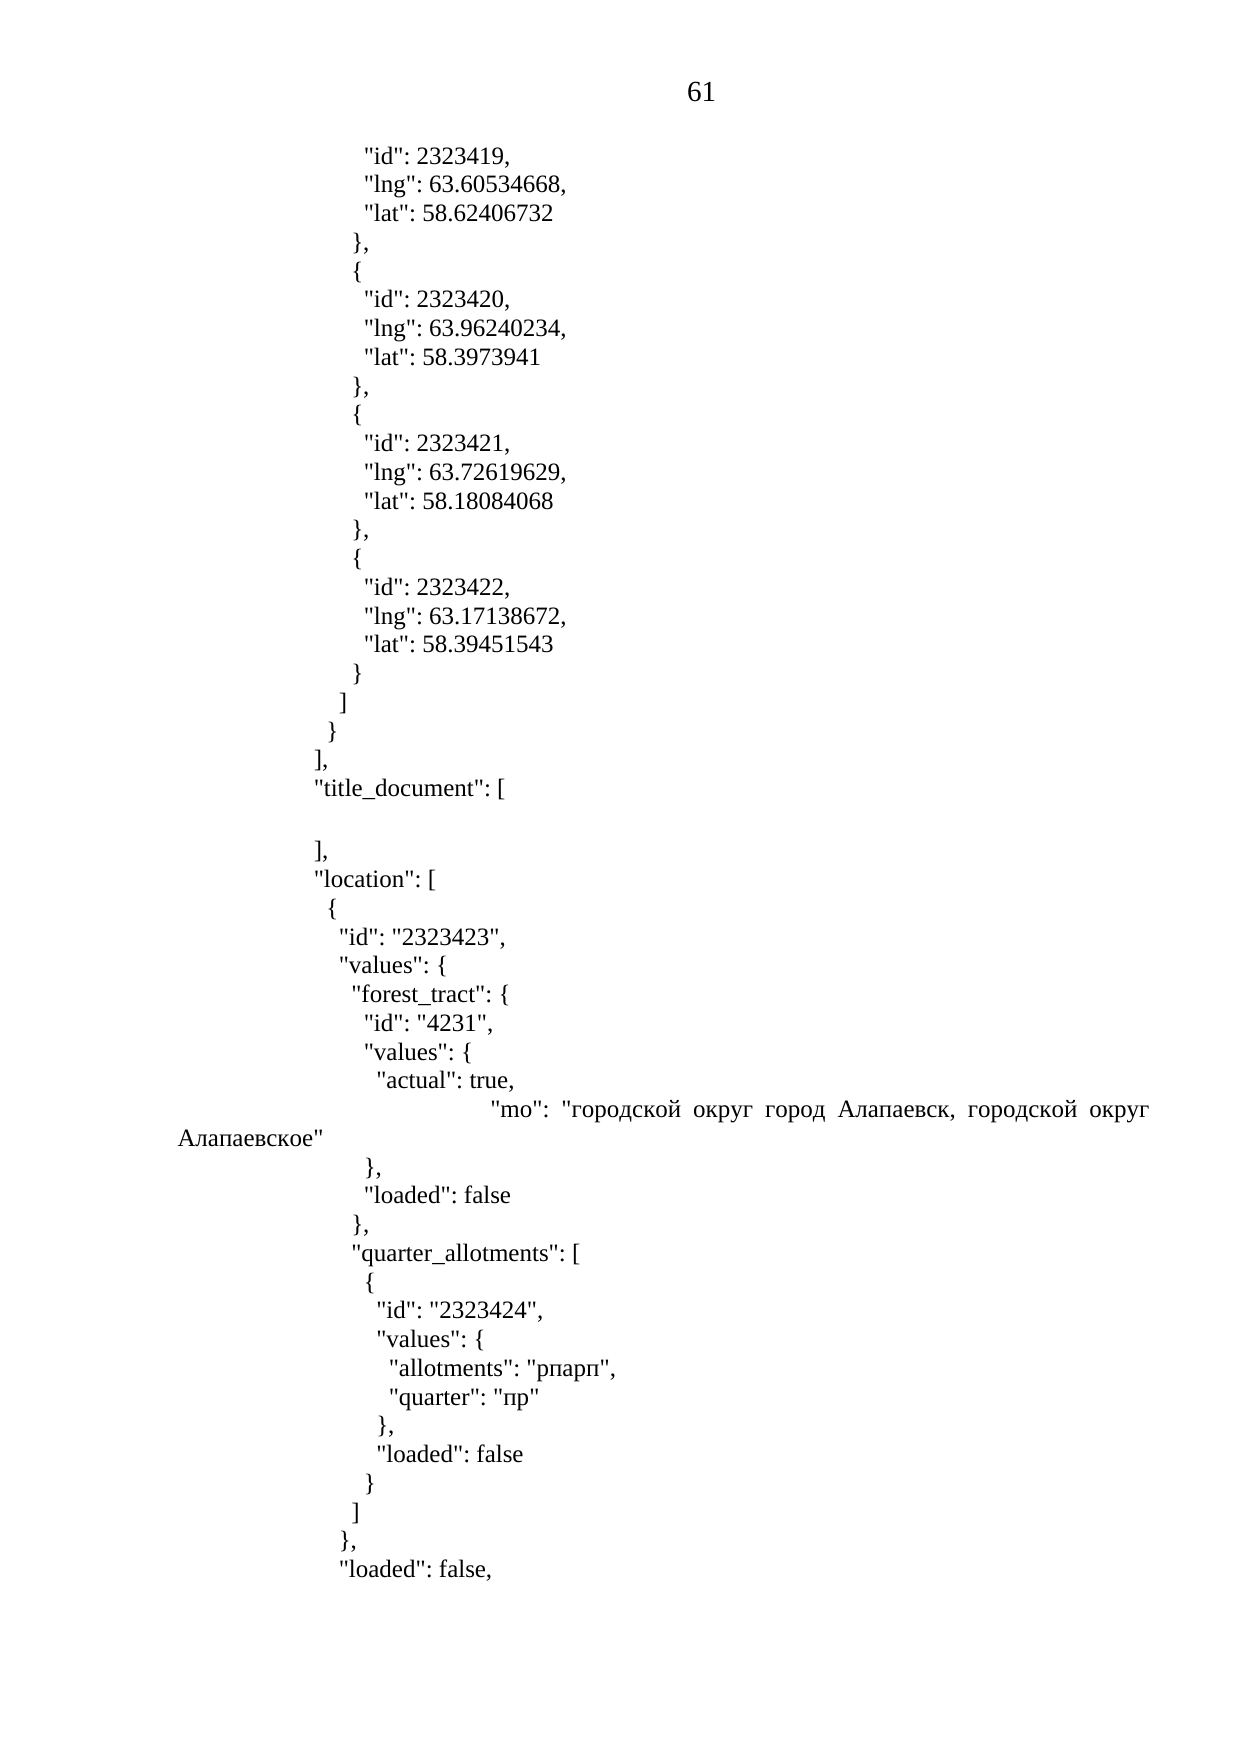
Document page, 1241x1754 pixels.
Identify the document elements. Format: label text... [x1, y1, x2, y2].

text }, [177, 371, 1152, 399]
text }, [177, 1209, 1152, 1238]
text "quarter": "пр" [177, 1382, 1152, 1411]
text "title_document": [ [177, 773, 1152, 802]
text "lng": 63.72619629, [177, 457, 1152, 486]
text "lat": 58.18084068 [177, 486, 1152, 514]
text } [177, 716, 1152, 744]
text "values": { [177, 951, 1152, 979]
text }, [177, 227, 1152, 256]
text { [177, 1267, 1152, 1296]
text "values": { [177, 1324, 1152, 1353]
text } [177, 1468, 1152, 1497]
text "allotments": "рпарп", [177, 1353, 1152, 1382]
text "mo": "городской округ город Алапаевск, городской округ Алапаевское" [177, 1094, 1152, 1152]
text "lng": 63.17138672, [177, 601, 1152, 629]
text "location": [ [177, 864, 1152, 893]
text ] [177, 687, 1152, 716]
text }, [177, 1152, 1152, 1181]
text { [177, 399, 1152, 428]
text "lng": 63.60534668, [177, 169, 1152, 198]
text "id": "4231", [177, 1008, 1152, 1037]
text "loaded": false [177, 1181, 1152, 1209]
text "lng": 63.96240234, [177, 313, 1152, 342]
text "lat": 58.3973941 [177, 342, 1152, 371]
text "loaded": false, [177, 1554, 1152, 1583]
text "actual": true, [177, 1066, 1152, 1094]
text "values": { [177, 1037, 1152, 1066]
text { [177, 543, 1152, 572]
text "id": 2323420, [177, 284, 1152, 313]
text { [177, 893, 1152, 922]
text "lat": 58.62406732 [177, 198, 1152, 227]
text "quarter_allotments": [ [177, 1238, 1152, 1267]
text }, [177, 514, 1152, 543]
text "loaded": false [177, 1439, 1152, 1468]
text "lat": 58.39451543 [177, 629, 1152, 658]
text ], [177, 744, 1152, 773]
text }, [177, 1411, 1152, 1439]
text ], [177, 836, 1152, 864]
text "id": 2323421, [177, 428, 1152, 457]
text "id": 2323419, [177, 141, 1152, 169]
text "id": 2323422, [177, 572, 1152, 601]
text { [177, 256, 1152, 284]
text "id": "2323424", [177, 1296, 1152, 1324]
text ] [177, 1497, 1152, 1526]
text }, [177, 1526, 1152, 1554]
text "id": "2323423", [177, 922, 1152, 951]
text "forest_tract": { [177, 979, 1152, 1008]
text } [177, 658, 1152, 687]
